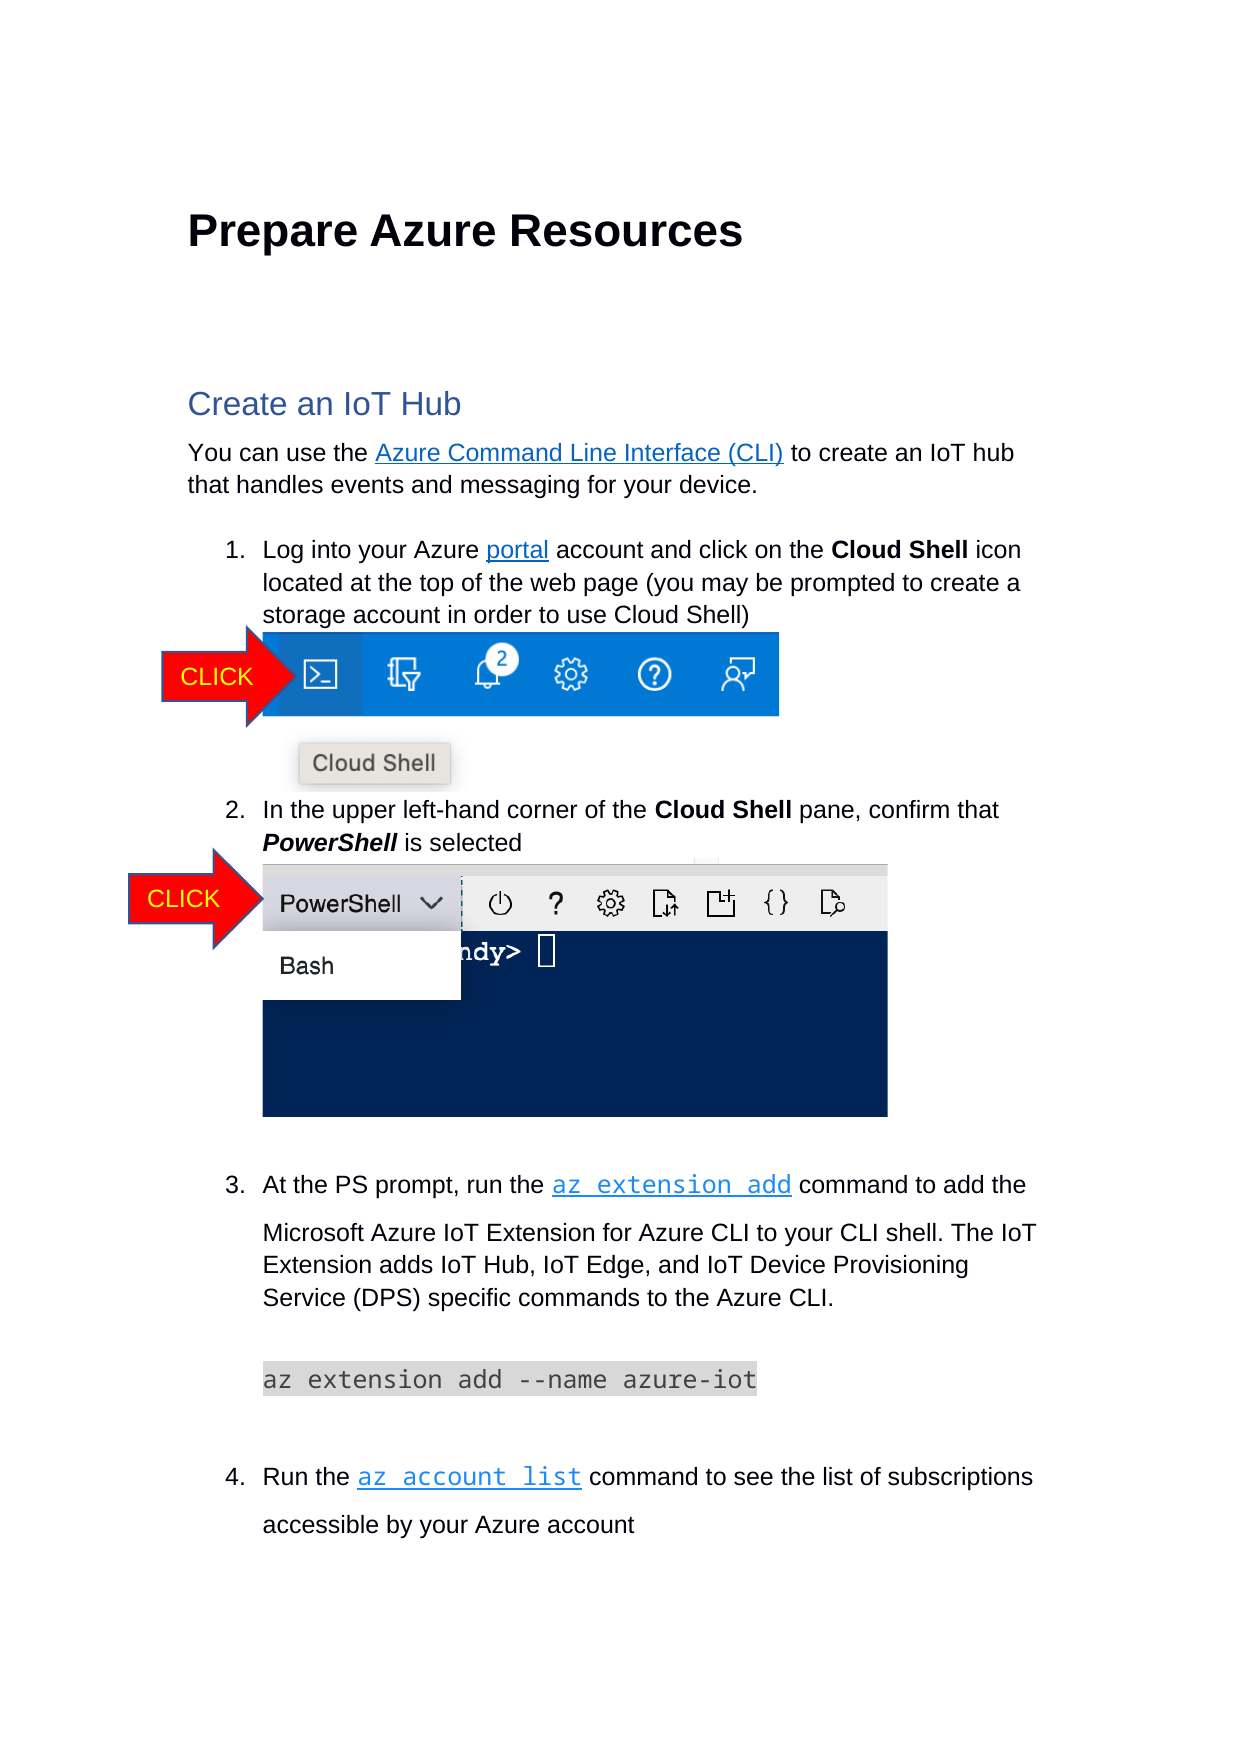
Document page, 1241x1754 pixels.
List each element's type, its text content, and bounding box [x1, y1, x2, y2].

list In the upper left-hand corner of the Cloud Shell pane, confirm that PowerShell is selected [225, 793, 1053, 858]
list Run the az account list command to see the list of subscriptions accessible by your Azure account [225, 1443, 1053, 1541]
picture [262, 858, 888, 1117]
text You can use the Azure Command Line Interface (CLI) to create an IoT hub that handles events and messaging for your device. [187, 436, 1053, 501]
text az extension add --name azure-iot [262, 1346, 1053, 1411]
list Log into your Azure portal account and click on the Cloud Shell icon located at the top of the web page (you may be prompted to create a storage account in order to use Cloud Shell) [225, 533, 1053, 631]
subtitle Prepare Azure Resources [187, 197, 1053, 262]
picture [262, 631, 780, 792]
list At the PS prompt, run the az extension add command to add the Microsoft Azure IoT Extension for Azure CLI to your CLI shell. The IoT Extension adds IoT Hub, IoT Edge, and IoT Device Provisioning Service (DPS) specific commands to the Azure CLI. [225, 1151, 1053, 1313]
subtitle Create an IoT Hub [187, 371, 1053, 436]
